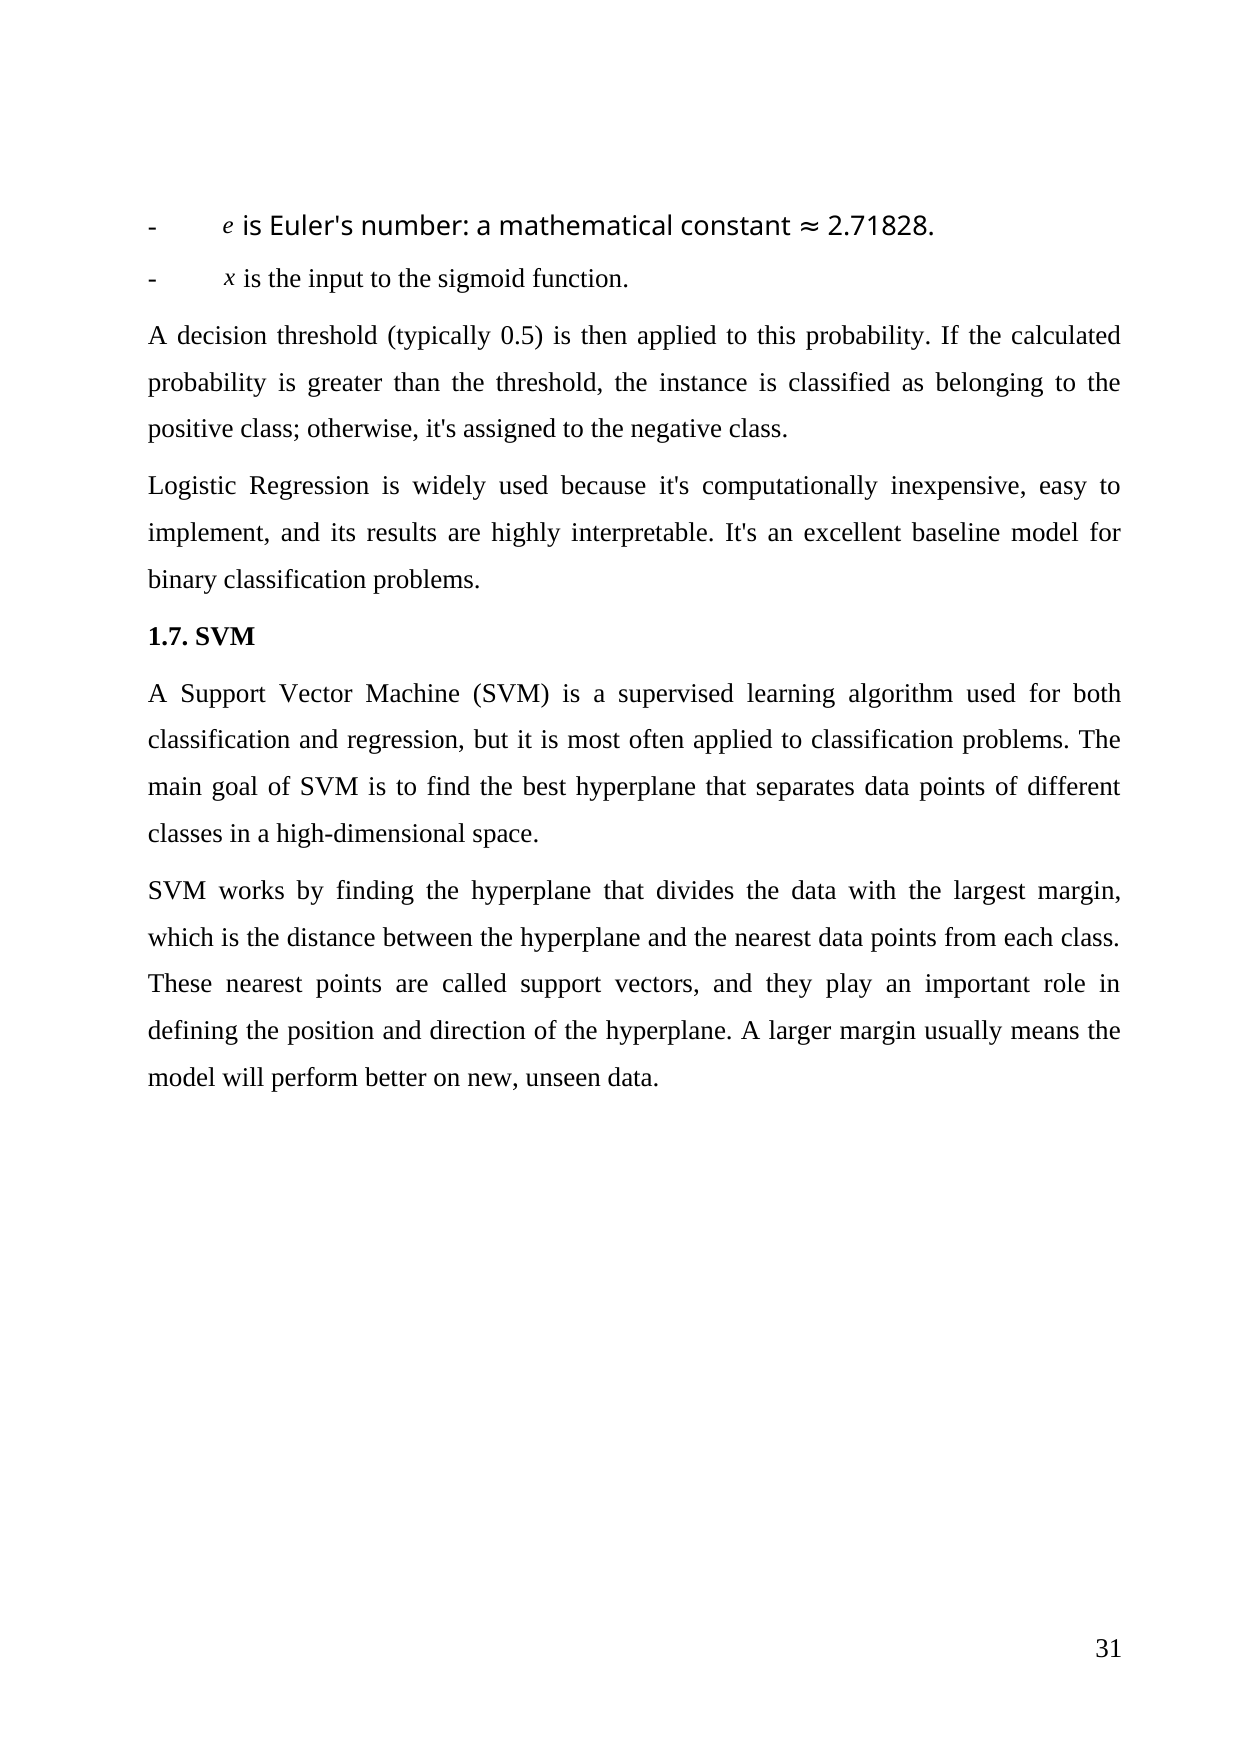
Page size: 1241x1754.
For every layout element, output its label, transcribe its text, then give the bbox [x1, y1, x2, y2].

text SVM works by finding the hyperplane that divides the data with the largest margin, which is the distance between the hyperplane and the nearest data points from each class. These nearest points are called support vectors, and they play an important role in defining the position and direction of the hyperplane. A larger margin usually means the model will perform better on new, unseen data. [148, 874, 1122, 1092]
text A Support Vector Machine (SVM) is a supervised learning algorithm used for both classification and regression, but it is most often applied to classification problems. The main goal of SVM is to find the best hyperplane that separates data points of different classes in a high-dimensional space. [148, 677, 1122, 848]
text Logistic Regression is widely used because it's computationally inexpensive, easy to implement, and its results are highly interpretable. It's an excellent baseline model for binary classification problems. [148, 469, 1122, 594]
text A decision threshold (typically 0.5) is then applied to this probability. If the calculated probability is greater than the threshold, the instance is classified as belonging to the positive class; otherwise, it's assigned to the negative class. [148, 319, 1122, 443]
list is the input to the sigmoid function. [148, 262, 1122, 293]
subtitle 1.7. SVM [148, 620, 1122, 651]
